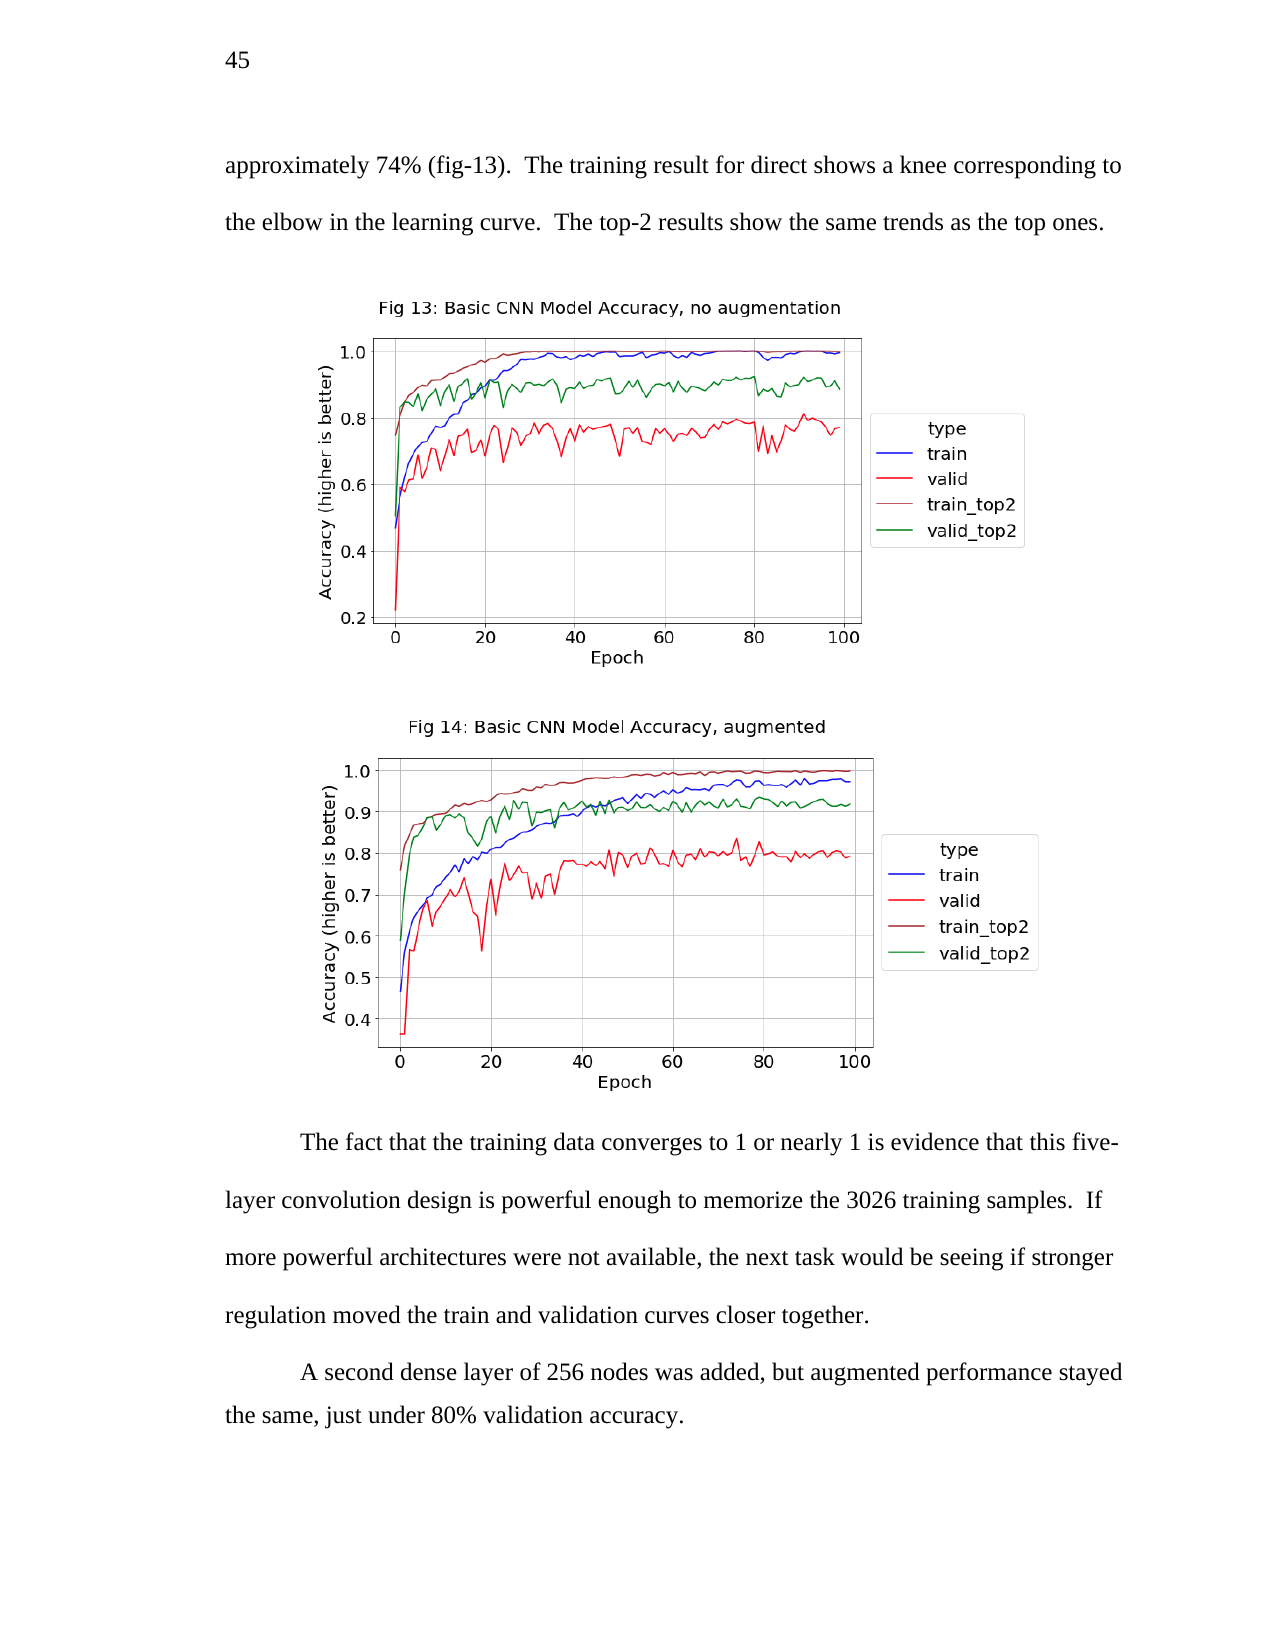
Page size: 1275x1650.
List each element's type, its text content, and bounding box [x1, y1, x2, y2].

text The fact that the training data converges to 1 or nearly 1 is evidence that this five-layer convolution design is powerful enough to memorize the 3026 training samples. If more powerful architectures were not available, the next task would be seeing if stronger regulation moved the train and validation curves closer together. [225, 1127, 1125, 1329]
text A second dense layer of 256 nodes was added, but augmented performance stayed the same, just under 80% validation accuracy. [225, 1357, 1125, 1429]
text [225, 150, 1125, 236]
picture [316, 714, 1044, 1091]
picture [315, 296, 1028, 667]
